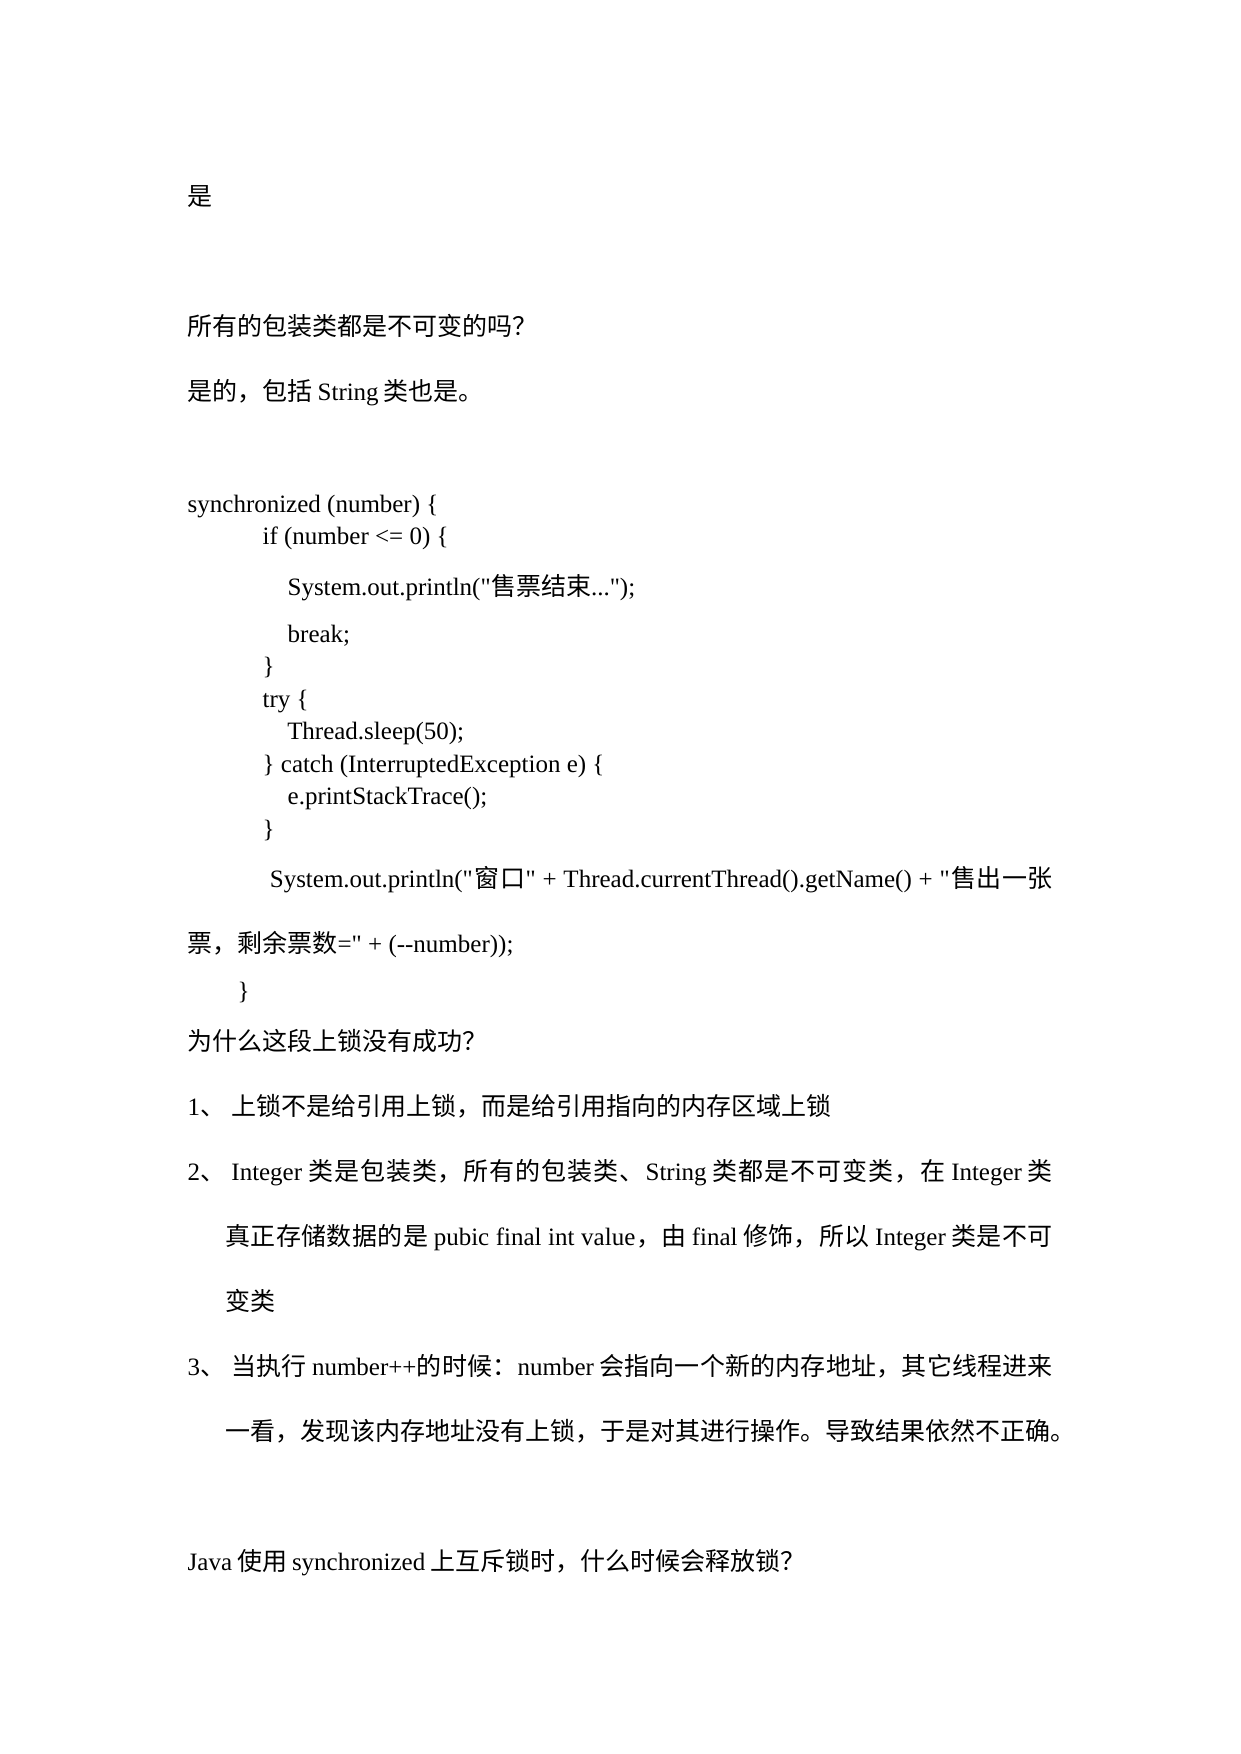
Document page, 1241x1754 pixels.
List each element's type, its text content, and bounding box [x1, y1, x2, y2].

text if (number <= 0) { [187, 519, 1053, 552]
text try { [187, 682, 1053, 714]
text 为什么这段上锁没有成功？ [187, 1007, 1053, 1072]
text } [187, 812, 1053, 844]
text 是的，包括String类也是。 [187, 357, 1053, 422]
text System.out.println("窗口" + Thread.currentThread().getName() + "售出一张票，剩余票数=" + (--number)); [187, 844, 1053, 974]
text 是 [187, 162, 1053, 227]
text Thread.sleep(50); [187, 714, 1053, 747]
text 所有的包装类都是不可变的吗？ [187, 292, 1053, 357]
text } [187, 649, 1053, 682]
text Java使用synchronized上互斥锁时，什么时候会释放锁？ [187, 1527, 1053, 1592]
list Integer类是包装类，所有的包装类、String类都是不可变类，在Integer类真正存储数据的是pubic final int value，由final修饰，所以Integer类是不可变类 [187, 1137, 1053, 1332]
text e.printStackTrace(); [187, 779, 1053, 812]
list 上锁不是给引用上锁，而是给引用指向的内存区域上锁 [187, 1072, 1053, 1137]
text break; [187, 617, 1053, 649]
text } catch (InterruptedException e) { [187, 747, 1053, 779]
text System.out.println("售票结束..."); [187, 552, 1053, 617]
text } [187, 974, 1053, 1007]
list 当执行number++的时候：number会指向一个新的内存地址，其它线程进来一看，发现该内存地址没有上锁，于是对其进行操作。导致结果依然不正确。 [187, 1332, 1053, 1462]
text synchronized (number) { [187, 487, 1053, 519]
